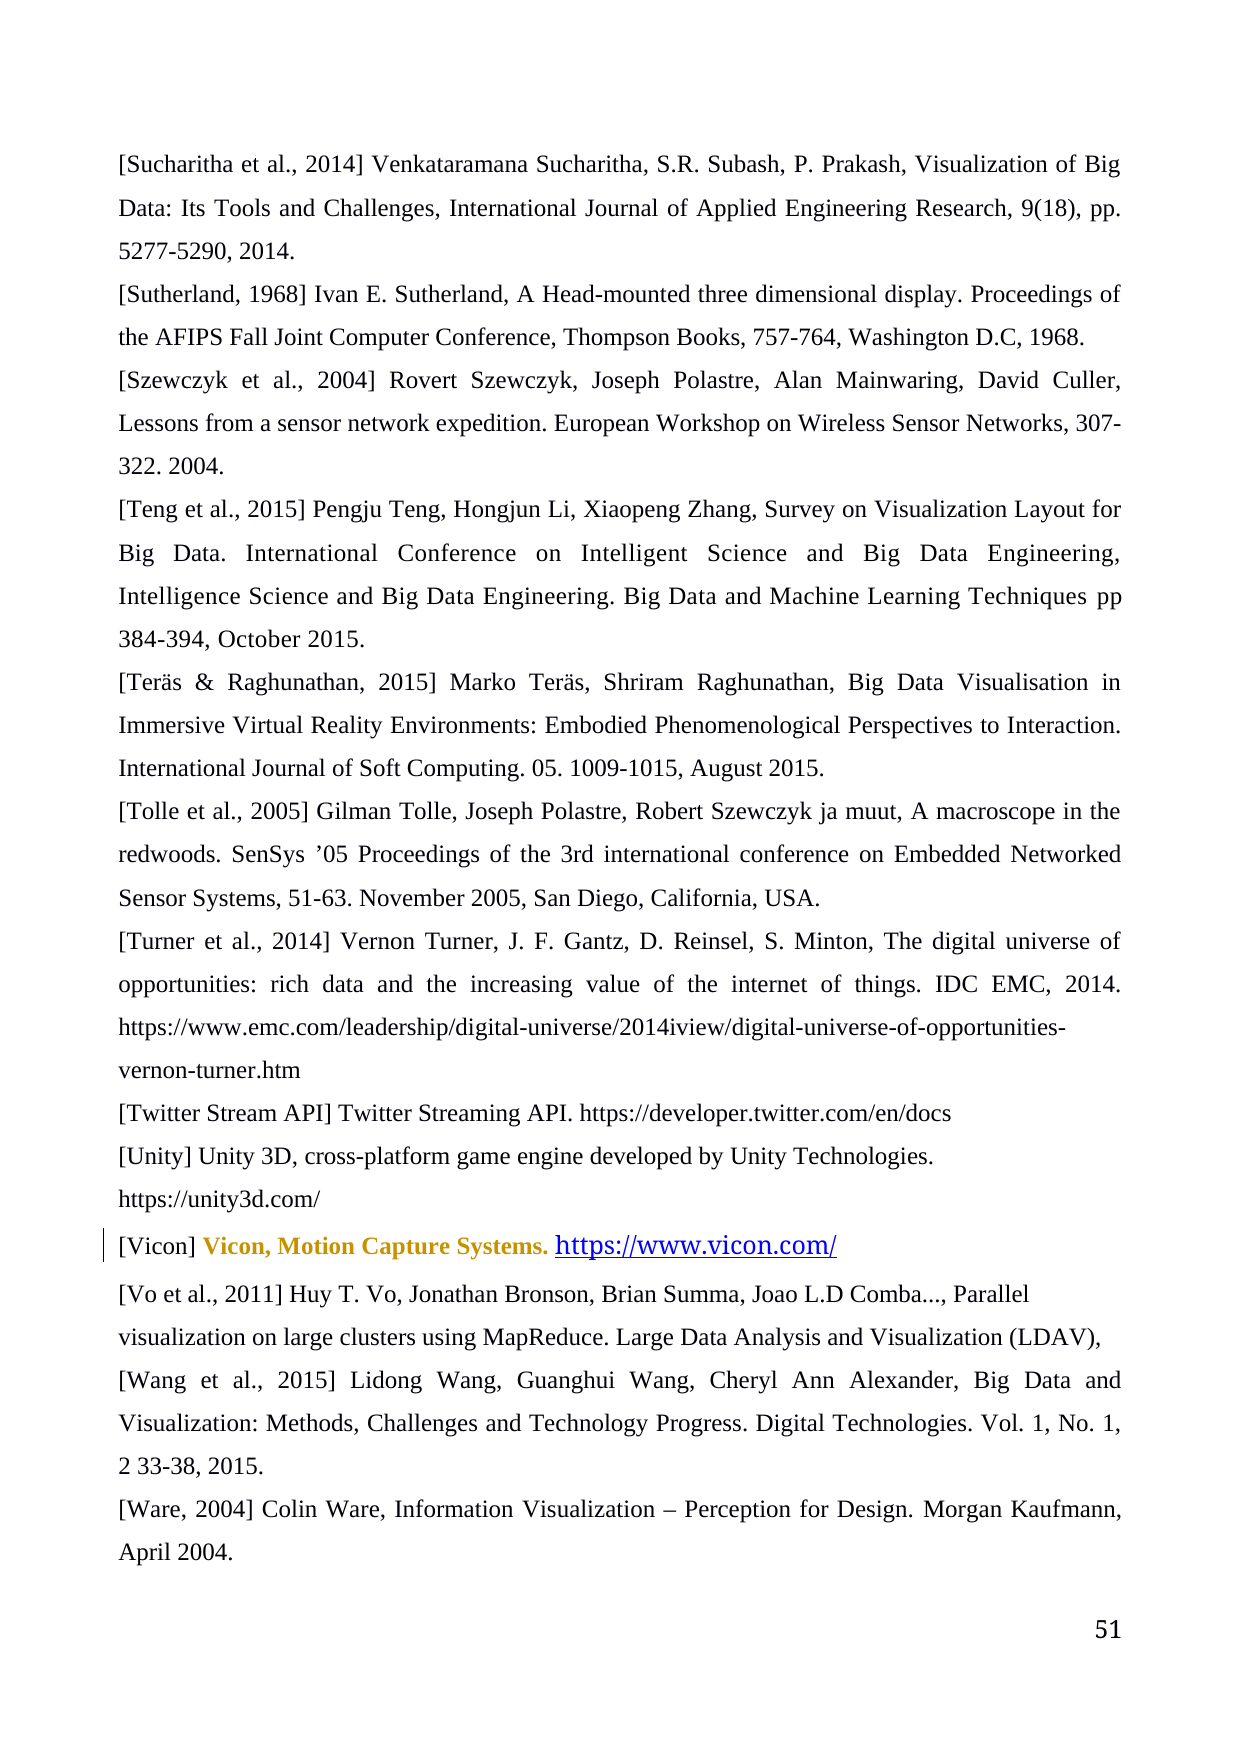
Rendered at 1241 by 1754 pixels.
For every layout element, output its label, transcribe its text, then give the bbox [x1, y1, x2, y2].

text [Ware, 2004] Colin Ware, Information Visualization – Perception for Design. Morgan Kaufmann, April 2004. [118, 1494, 1122, 1566]
text [Vo et al., 2011] Huy T. Vo, Jonathan Bronson, Brian Summa, Joao L.D Comba..., Parallel visualization on large clusters using MapReduce. Large Data Analysis and Visualization (LDAV), [118, 1279, 1122, 1351]
text [Twitter Stream API] Twitter Streaming API. https://developer.twitter.com/en/docs [118, 1098, 1122, 1127]
text [Unity] Unity 3D, cross-platform game engine developed by Unity Technologies. https://unity3d.com/ [118, 1141, 1122, 1213]
text [Wang et al., 2015] Lidong Wang, Guanghui Wang, Cheryl Ann Alexander, Big Data and Visualization: Methods, Challenges and Technology Progress. Digital Technologies. Vol. 1, No. 1, 2 33-38, 2015. [118, 1365, 1122, 1480]
text [Sucharitha et al., 2014] Venkataramana Sucharitha, S.R. Subash, P. Prakash, Visualization of Big Data: Its Tools and Challenges, International Journal of Applied Engineering Research, 9(18), pp. 5277-5290, 2014. [118, 149, 1122, 264]
text [Vicon] Vicon, Motion Capture Systems. https://www.vicon.com/ [118, 1228, 1122, 1262]
text [Tolle et al., 2005] Gilman Tolle, Joseph Polastre, Robert Szewczyk ja muut, A macroscope in the redwoods. SenSys ’05 Proceedings of the 3rd international conference on Embedded Networked Sensor Systems, 51-63. November 2005, San Diego, California, USA. [118, 796, 1122, 911]
text [Szewczyk et al., 2004] Rovert Szewczyk, Joseph Polastre, Alan Mainwaring, David Culler, Lessons from a sensor network expedition. European Workshop on Wireless Sensor Networks, 307-322. 2004. [118, 365, 1122, 480]
text [Turner et al., 2014] Vernon Turner, J. F. Gantz, D. Reinsel, S. Minton, The digital universe of opportunities: rich data and the increasing value of the internet of things. IDC EMC, 2014. https://www.emc.com/leadership/digital-universe/2014iview/digital-universe-of-opportunities-vernon-turner.htm [118, 926, 1122, 1084]
text [Teräs & Raghunathan, 2015] Marko Teräs, Shriram Raghunathan, Big Data Visualisation in Immersive Virtual Reality Environments: Embodied Phenomenological Perspectives to Interaction. International Journal of Soft Computing. 05. 1009-1015, August 2015. [118, 667, 1122, 782]
text [Teng et al., 2015] Pengju Teng, Hongjun Li, Xiaopeng Zhang, Survey on Visualization Layout for Big Data. International Conference on Intelligent Science and Big Data Engineering, Intelligence Science and Big Data Engineering. Big Data and Machine Learning Techniques pp 384-394, October 2015. [118, 494, 1122, 653]
text [Sutherland, 1968] Ivan E. Sutherland, A Head-mounted three dimensional display. Proceedings of the AFIPS Fall Joint Computer Conference, Thompson Books, 757-764, Washington D.C, 1968. [118, 279, 1122, 351]
